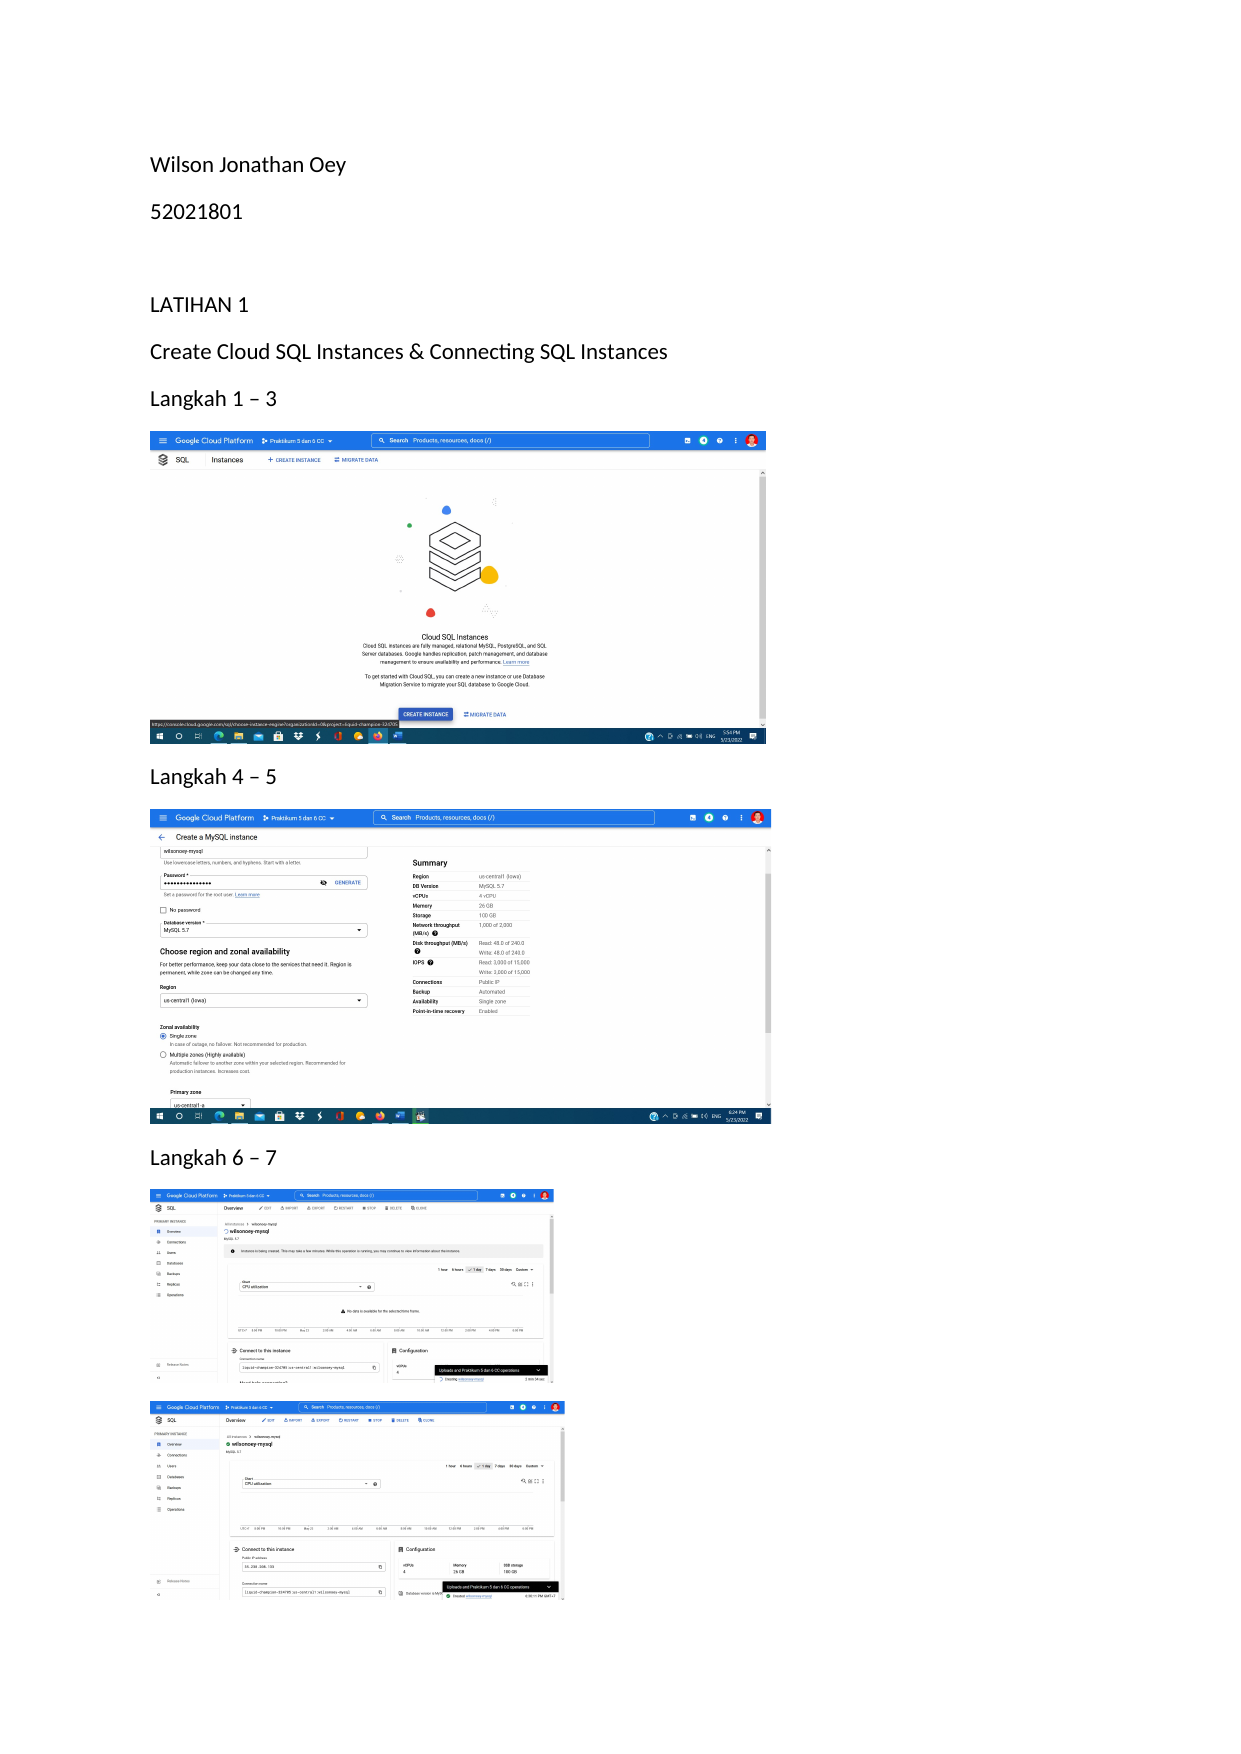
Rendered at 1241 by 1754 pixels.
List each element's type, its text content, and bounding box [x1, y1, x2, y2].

text Langkah 1 – 3 [150, 384, 1090, 412]
text Langkah 6 – 7 [150, 1143, 1090, 1171]
text LATIHAN 1 [150, 291, 1090, 319]
text Langkah 4 – 5 [150, 762, 1090, 790]
text Wilson Jonathan Oey [150, 150, 1090, 178]
picture [150, 431, 766, 744]
picture [150, 809, 772, 1124]
picture [150, 1401, 565, 1600]
text Create Cloud SQL Instances & Connecting SQL Instances [150, 337, 1090, 366]
picture [150, 1189, 554, 1383]
text 52021801 [150, 197, 1090, 225]
